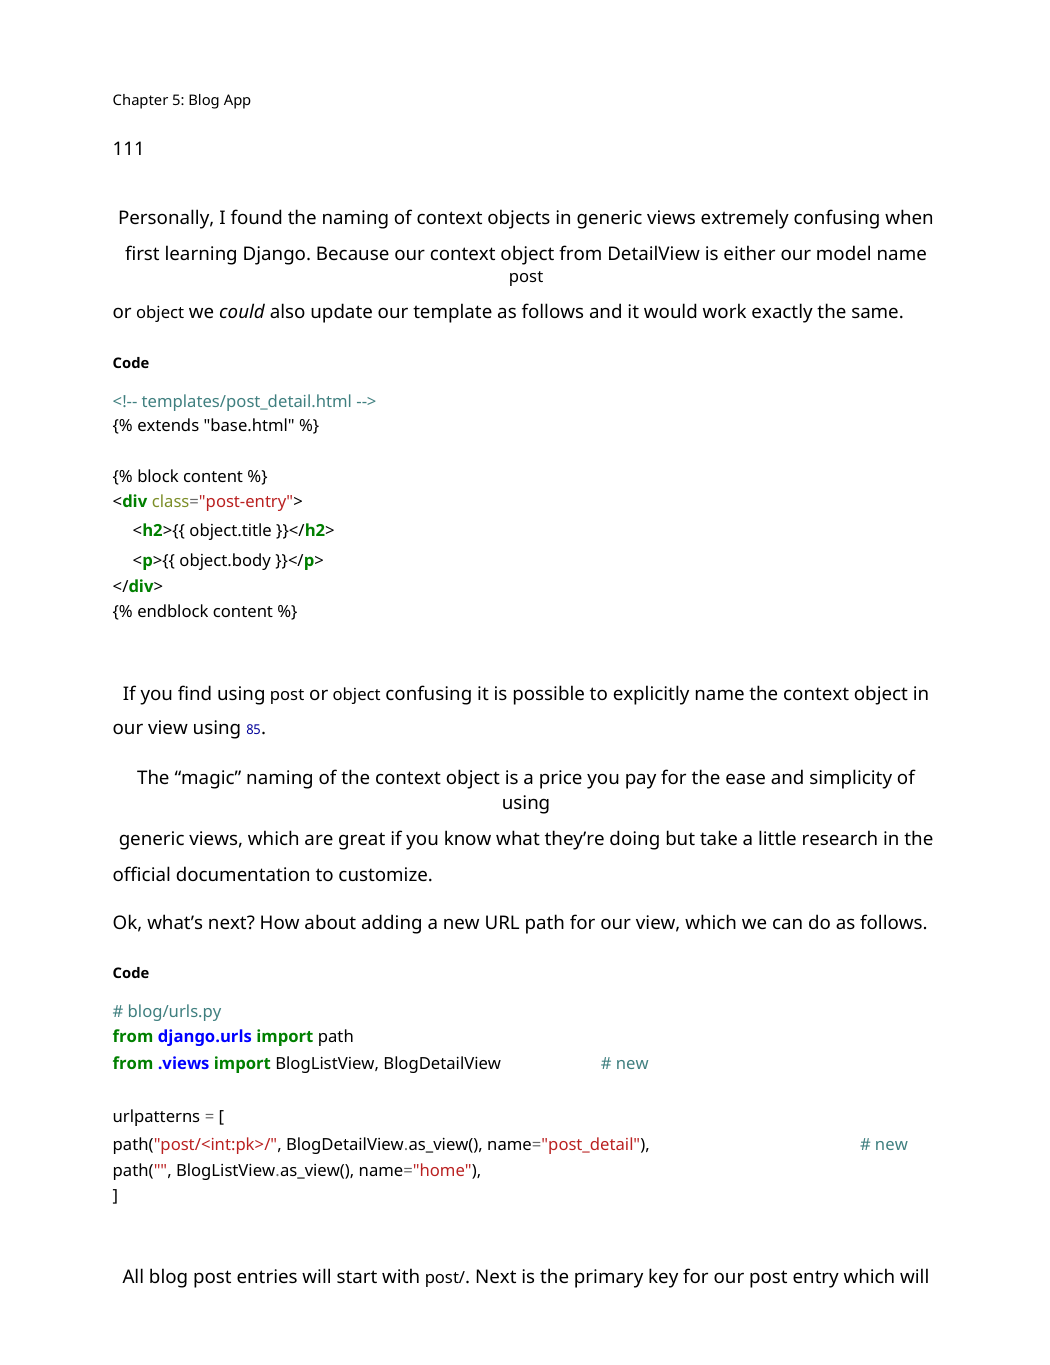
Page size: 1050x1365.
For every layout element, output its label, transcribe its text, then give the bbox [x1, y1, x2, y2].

text our view using 85. [112, 714, 940, 740]
text The “magic” naming of the context object is a price you pay for the ease and simplicity of using [112, 764, 940, 814]
text If you find using post or object confusing it is possible to explicitly name the context object in [112, 680, 940, 706]
text Chapter 5: Blog App 111 [112, 90, 940, 161]
text Personally, I found the naming of context objects in generic views extremely confusing when [112, 204, 940, 229]
text Ok, what’s next? How about adding a new URL path for our view, which we can do as follows. [112, 909, 940, 934]
text Code [112, 353, 940, 373]
text official documentation to customize. [112, 862, 940, 887]
text or object we could also update our template as follows and it would work exactly the same. [112, 298, 940, 324]
text <!-- templates/post_detail.html --> {% extends "base.html" %} [112, 389, 475, 436]
text All blog post entries will start with post/. Next is the primary key for our post entry which will [112, 1263, 940, 1288]
text generic views, which are great if you know what they’re doing but take a little research in the [112, 826, 940, 851]
text Code [112, 963, 940, 983]
text urlpatterns = [ path("post/<int:pk>/", BlogDetailView.as_view(), name="post_detail"), # new path("", BlogListView.as_view(), name="home"), ] [112, 1105, 910, 1206]
text {% block content %} <div class="post-entry"> <h2>{{ object.title }}</h2> <p>{{ object.body }}</p> </div> {% endblock content %} [112, 464, 415, 622]
text # blog/urls.py from django.urls import path from .views import BlogListView, BlogDetailView # new [112, 999, 655, 1076]
text first learning Django. Because our context object from DetailView is either our model name post [112, 240, 940, 288]
